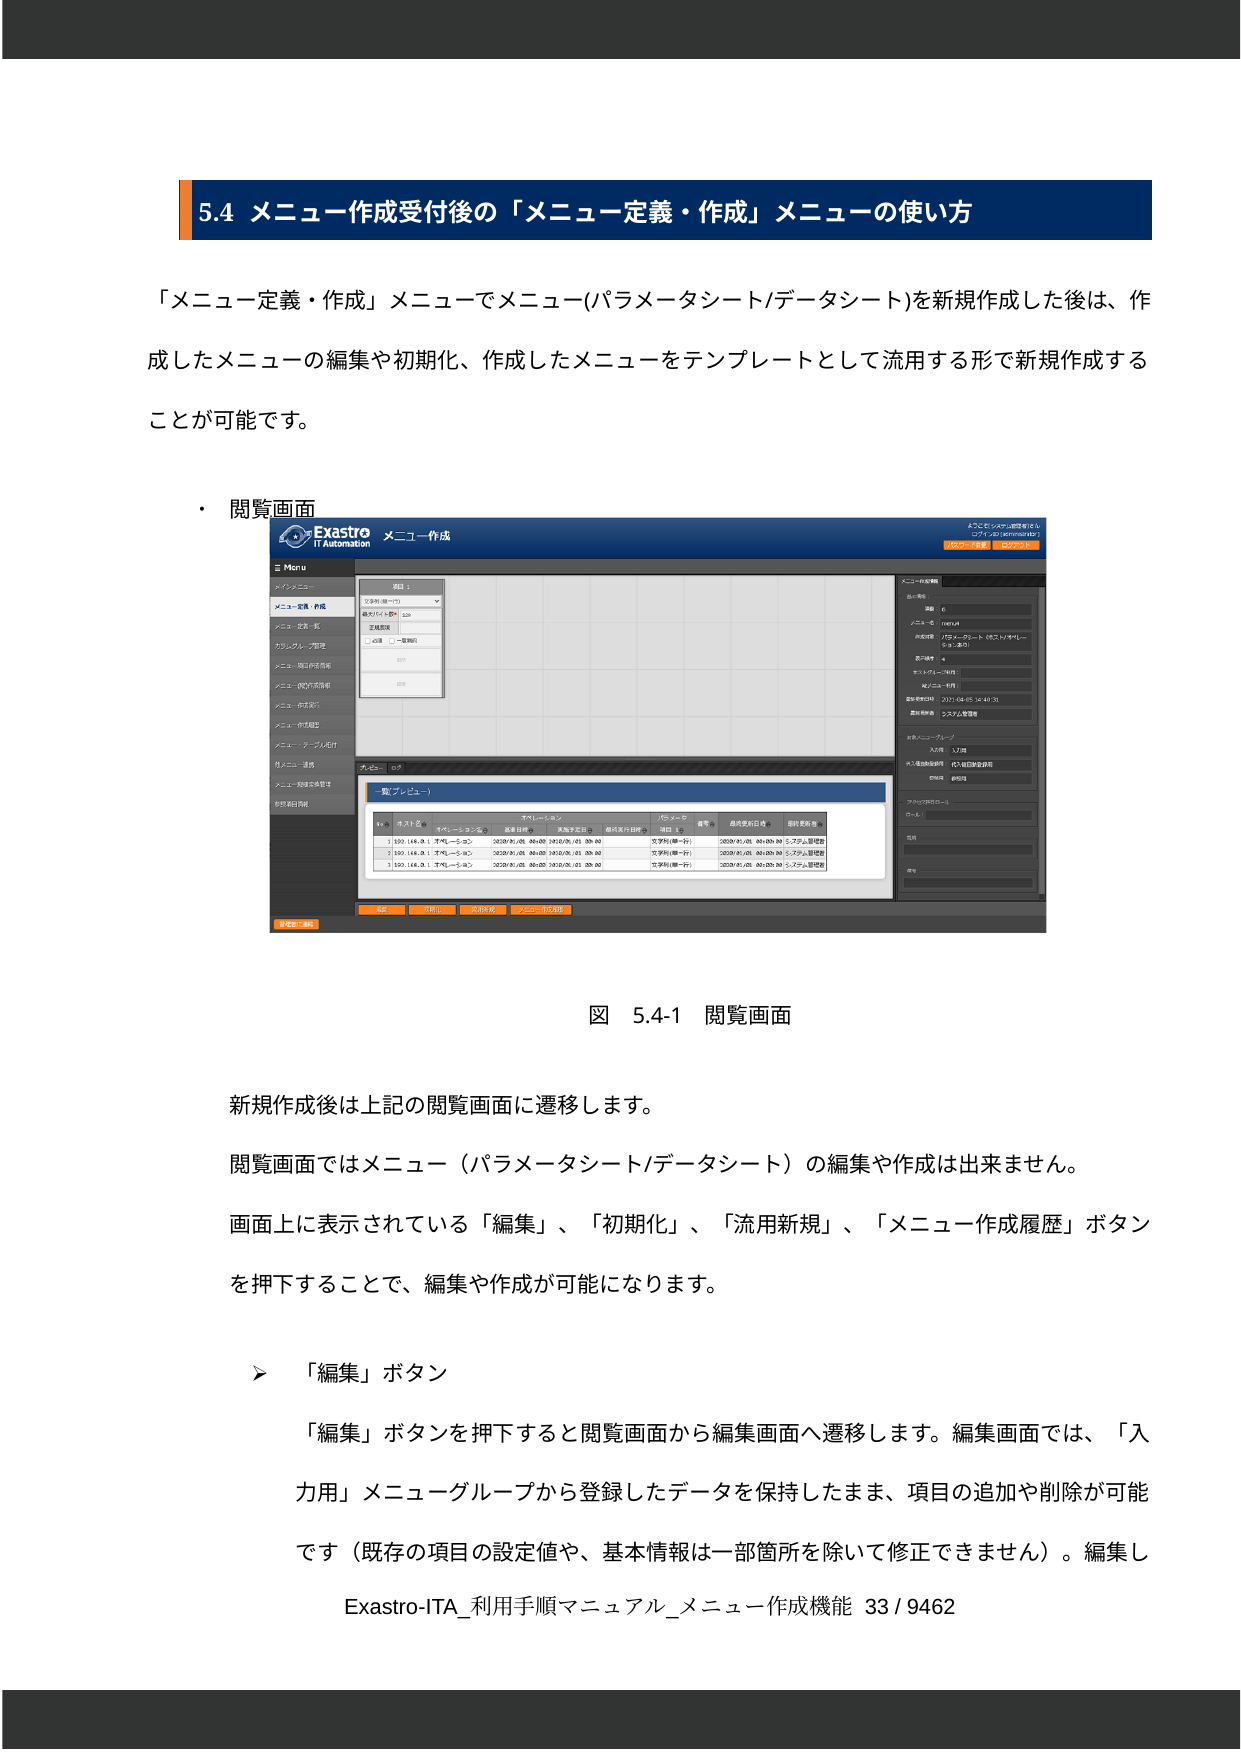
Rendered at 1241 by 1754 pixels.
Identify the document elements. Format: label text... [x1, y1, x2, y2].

picture [2, 0, 1241, 59]
text 「メニュー定義・作成」メニューでメニュー(パラメータシート/データシート)を新規作成した後は、作成したメニューの編集や初期化、作成したメニューをテンプレートとして流用する形で新規作成することが可能です。 [148, 270, 1152, 448]
list 新規作成後は上記の閲覧画面に遷移します。 閲覧画面ではメニュー（パラメータシート/データシート）の編集や作成は出来ません。 [229, 1074, 1152, 1193]
list 画面上に表示されている「編集」、「初期化」、「流用新規」、「メニュー作成履歴」ボタンを押下することで、編集や作成が可能になります。 [229, 1193, 1152, 1312]
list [251, 1342, 1152, 1581]
list 図 5.4-1 閲覧画面 [229, 985, 1152, 1044]
subtitle メニュー作成受付後の「メニュー定義・作成」メニューの使い方 [192, 180, 1152, 240]
picture [2, 1690, 1241, 1749]
picture [268, 517, 1047, 933]
list 閲覧画面 [191, 478, 1152, 568]
